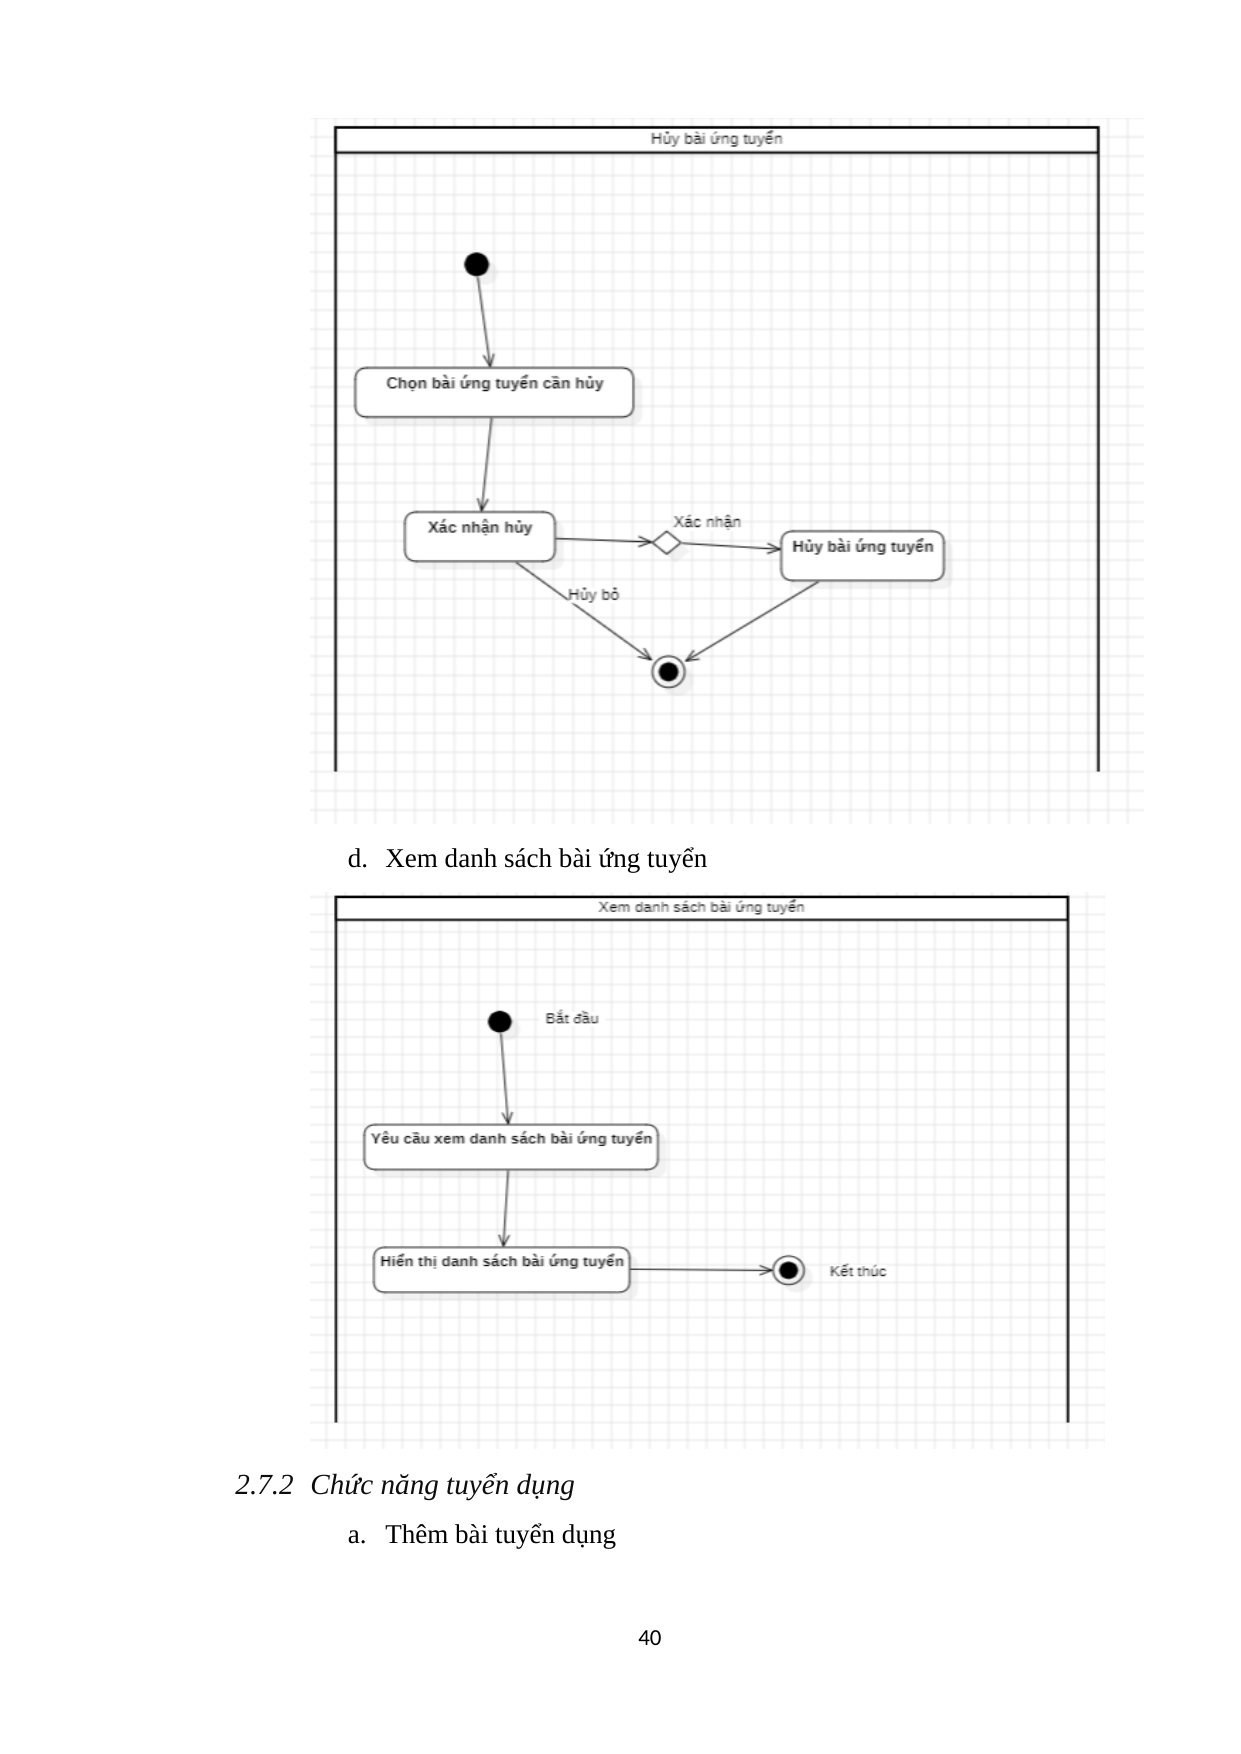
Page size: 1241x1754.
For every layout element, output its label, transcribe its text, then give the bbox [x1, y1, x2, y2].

picture [310, 118, 1144, 824]
subtitle Chức năng tuyển dụng [235, 1467, 1122, 1501]
picture [310, 892, 1105, 1449]
list Xem danh sách bài ứng tuyển [348, 842, 1122, 873]
list Thêm bài tuyển dụng [348, 1518, 1122, 1549]
